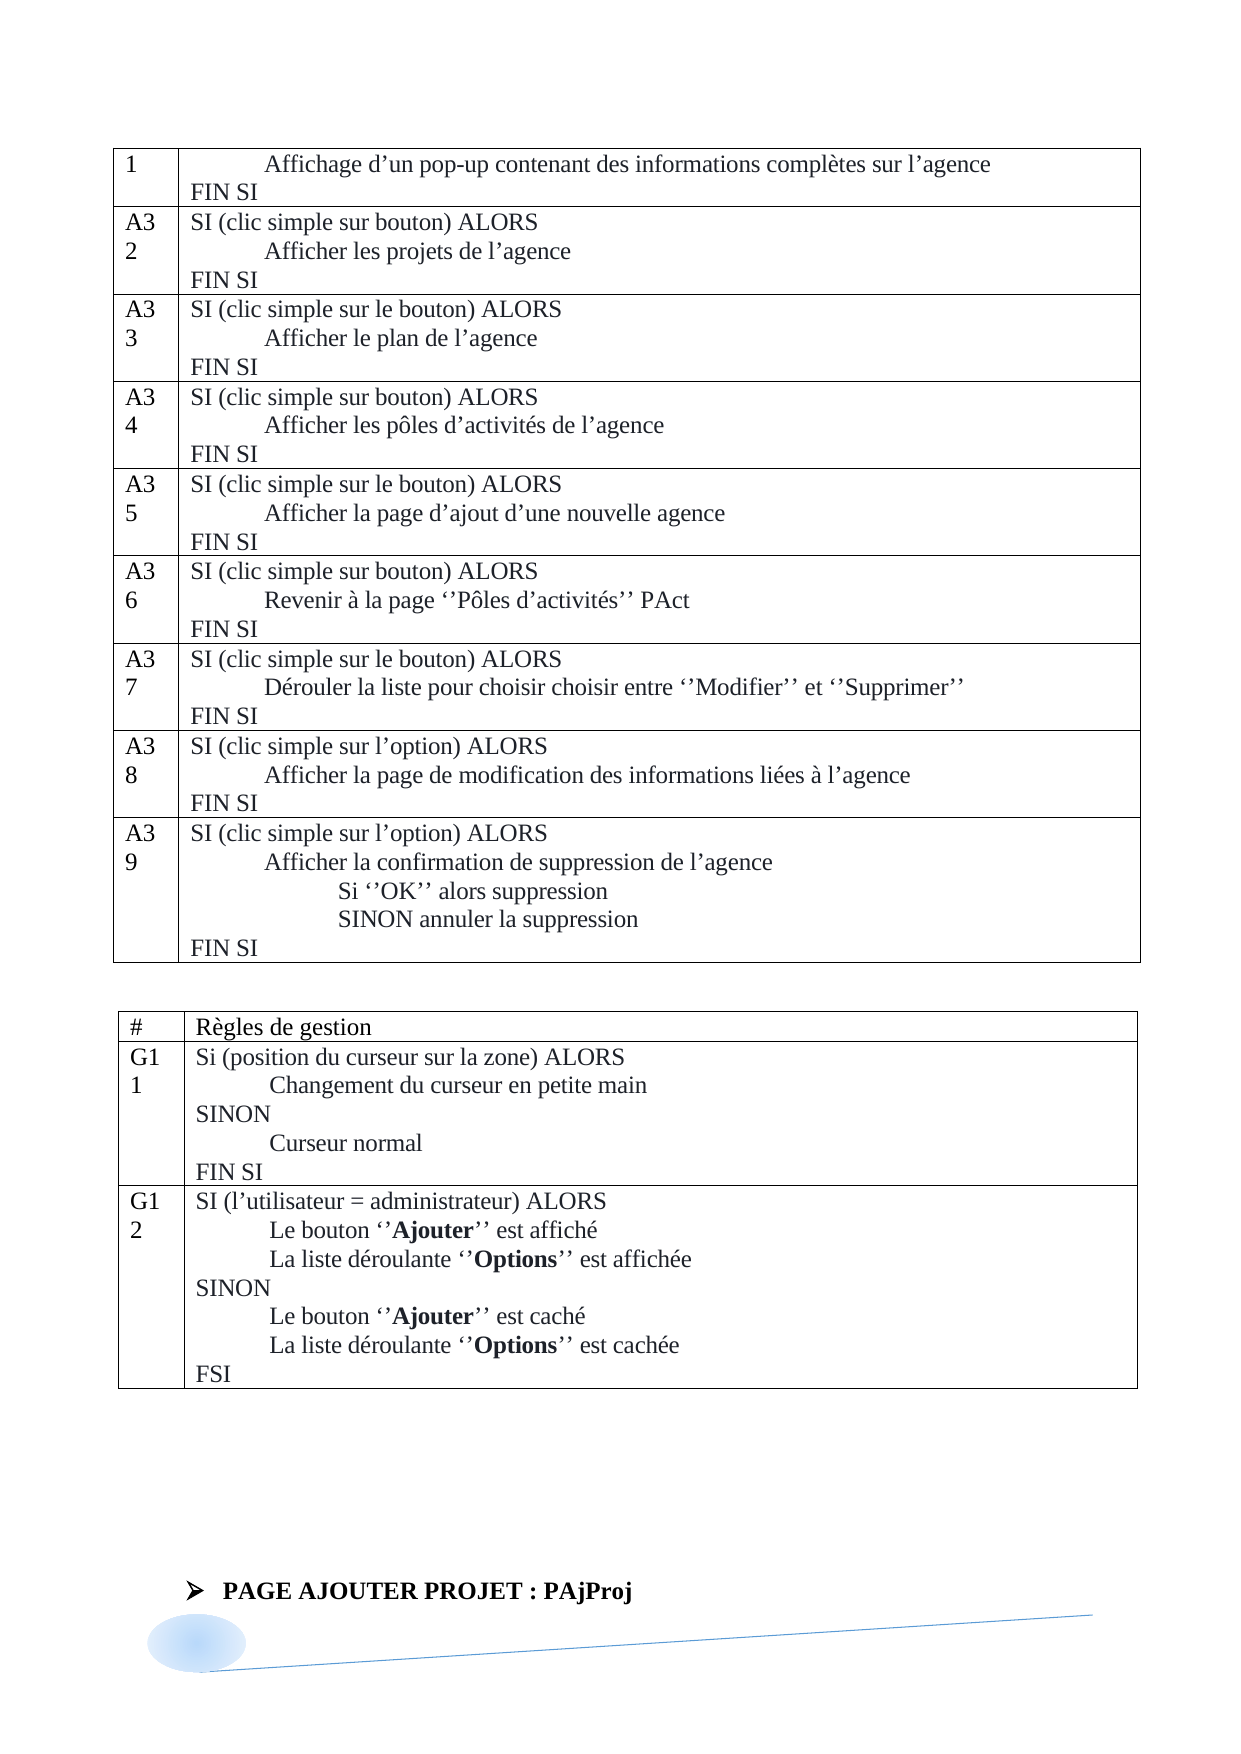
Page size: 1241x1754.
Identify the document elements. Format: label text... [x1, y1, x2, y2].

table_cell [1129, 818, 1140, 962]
table_cell A37 [114, 644, 178, 730]
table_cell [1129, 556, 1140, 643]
table_cell A38 [114, 731, 178, 817]
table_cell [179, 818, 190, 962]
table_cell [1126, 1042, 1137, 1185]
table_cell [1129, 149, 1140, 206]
list PAGE AJOUTER PROJET : PAjProj [185, 1576, 1093, 1605]
table_cell A34 [114, 382, 178, 468]
table_cell A39 [114, 818, 178, 962]
table_cell G11 [119, 1042, 184, 1185]
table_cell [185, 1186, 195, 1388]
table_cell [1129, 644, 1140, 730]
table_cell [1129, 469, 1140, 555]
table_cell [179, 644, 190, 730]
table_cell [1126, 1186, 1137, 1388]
table_header # [119, 1012, 184, 1041]
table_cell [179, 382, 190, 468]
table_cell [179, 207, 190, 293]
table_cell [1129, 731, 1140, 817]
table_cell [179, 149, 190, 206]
table_header Règles de gestion [185, 1012, 1137, 1041]
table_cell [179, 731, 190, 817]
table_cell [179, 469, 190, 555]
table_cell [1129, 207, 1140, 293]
table_cell G12 [119, 1186, 184, 1388]
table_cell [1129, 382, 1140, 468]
table_cell A33 [114, 295, 178, 381]
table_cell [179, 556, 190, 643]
table_cell A36 [114, 556, 178, 643]
table_cell A35 [114, 469, 178, 555]
table_cell A32 [114, 207, 178, 293]
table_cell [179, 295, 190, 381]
table_cell A31 [114, 149, 178, 206]
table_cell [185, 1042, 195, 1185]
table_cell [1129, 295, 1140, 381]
